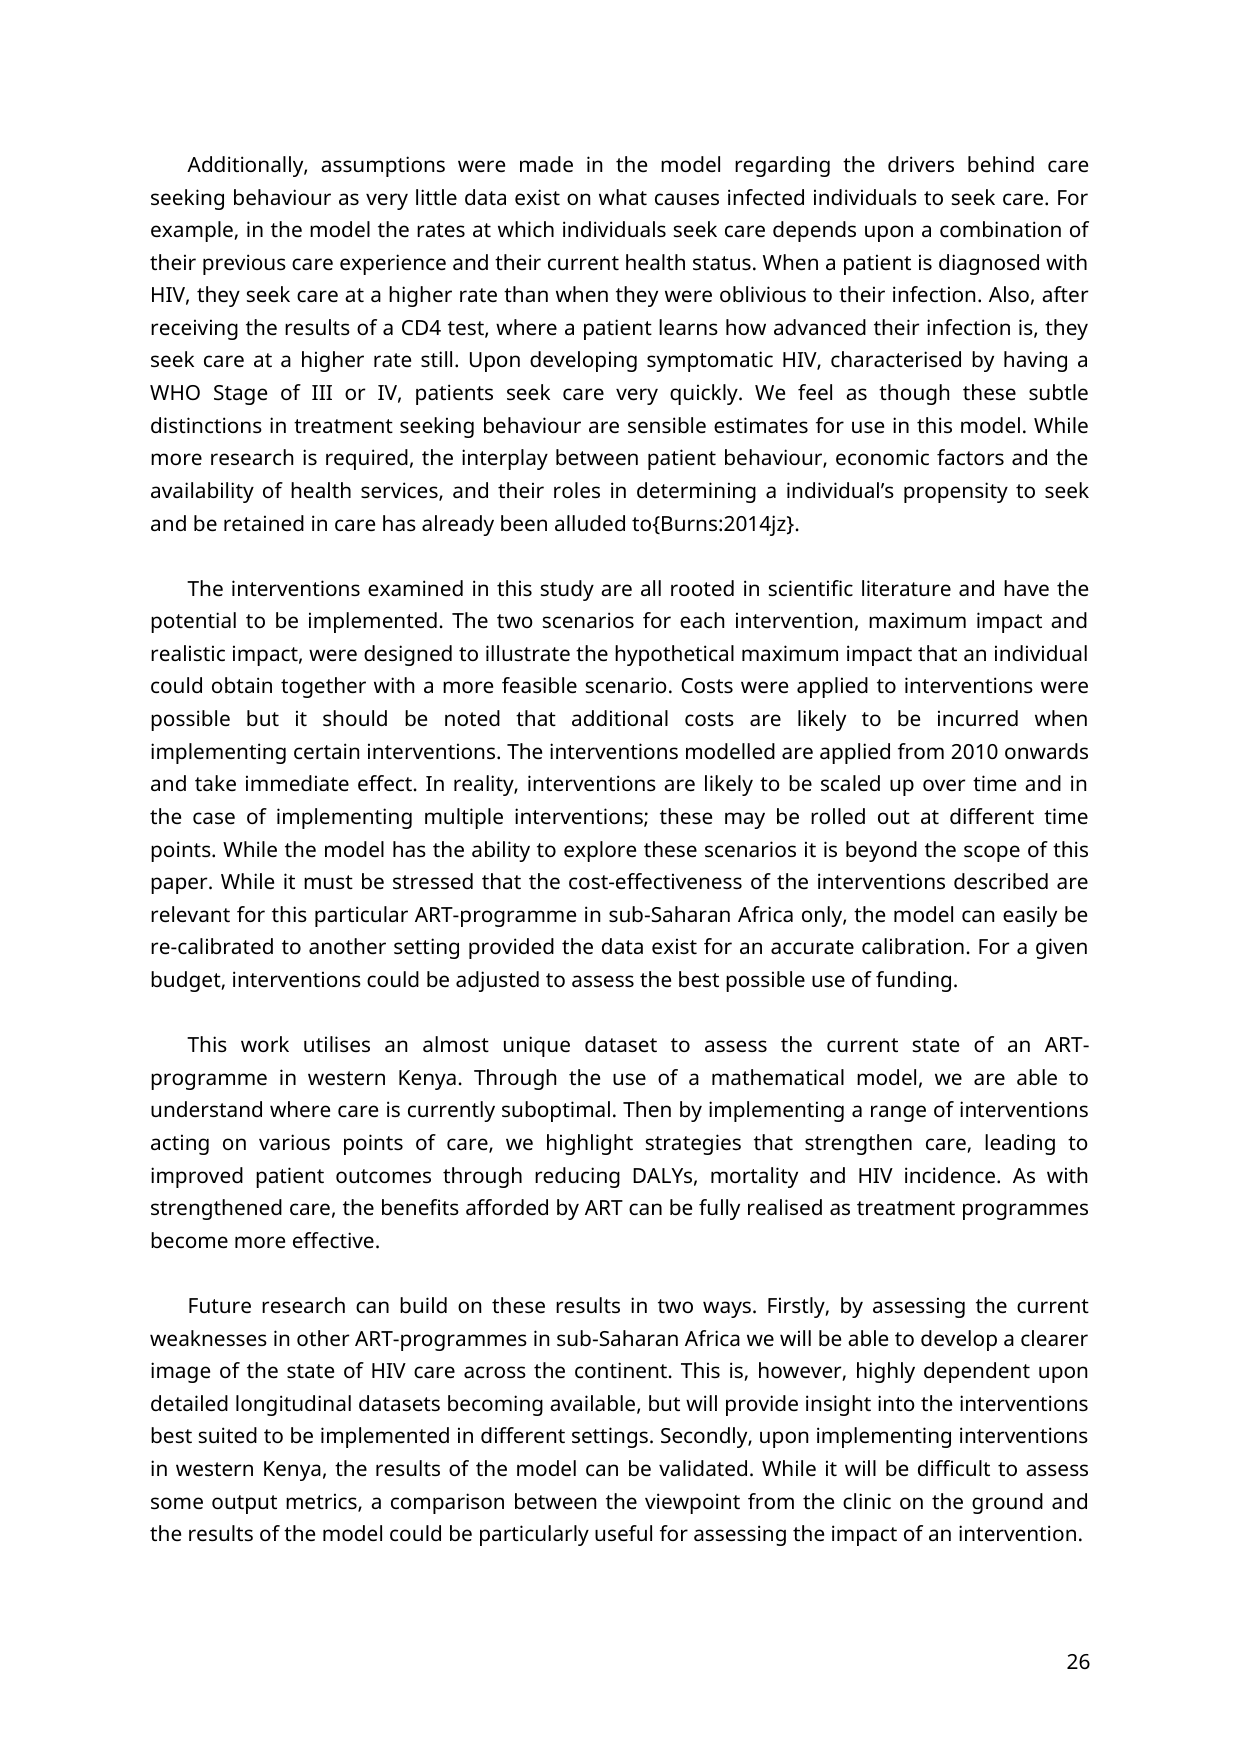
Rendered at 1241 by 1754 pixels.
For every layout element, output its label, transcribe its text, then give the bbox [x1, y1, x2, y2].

text This work utilises an almost unique dataset to assess the current state of an ART-programme in western Kenya. Through the use of a mathematical model, we are able to understand where care is currently suboptimal. Then by implementing a range of interventions acting on various points of care, we highlight strategies that strengthen care, leading to improved patient outcomes through reducing DALYs, mortality and HIV incidence. As with strengthened care, the benefits afforded by ART can be fully realised as treatment programmes become more effective. [150, 1030, 1090, 1254]
text Future research can build on these results in two ways. Firstly, by assessing the current weaknesses in other ART-programmes in sub-Saharan Africa we will be able to develop a clearer image of the state of HIV care across the continent. This is, however, highly dependent upon detailed longitudinal datasets becoming available, but will provide insight into the interventions best suited to be implemented in different settings. Secondly, upon implementing interventions in western Kenya, the results of the model can be validated. While it will be difficult to assess some output metrics, a comparison between the viewpoint from the clinic on the ground and the results of the model could be particularly useful for assessing the impact of an intervention. [150, 1291, 1090, 1548]
text Additionally, assumptions were made in the model regarding the drivers behind care seeking behaviour as very little data exist on what causes infected individuals to seek care. For example, in the model the rates at which individuals seek care depends upon a combination of their previous care experience and their current health status. When a patient is diagnosed with HIV, they seek care at a higher rate than when they were oblivious to their infection. Also, after receiving the results of a CD4 test, where a patient learns how advanced their infection is, they seek care at a higher rate still. Upon developing symptomatic HIV, characterised by having a WHO Stage of III or IV, patients seek care very quickly. We feel as though these subtle distinctions in treatment seeking behaviour are sensible estimates for use in this model. While more research is required, the interplay between patient behaviour, economic factors and the availability of health services, and their roles in determining a individual’s propensity to seek and be retained in care has already been alluded to{Burns:2014jz}. [150, 150, 1090, 537]
text The interventions examined in this study are all rooted in scientific literature and have the potential to be implemented. The two scenarios for each intervention, maximum impact and realistic impact, were designed to illustrate the hypothetical maximum impact that an individual could obtain together with a more feasible scenario. Costs were applied to interventions were possible but it should be noted that additional costs are likely to be incurred when implementing certain interventions. The interventions modelled are applied from 2010 onwards and take immediate effect. In reality, interventions are likely to be scaled up over time and in the case of implementing multiple interventions; these may be rolled out at different time points. While the model has the ability to explore these scenarios it is beyond the scope of this paper. While it must be stressed that the cost-effectiveness of the interventions described are relevant for this particular ART-programme in sub-Saharan Africa only, the model can easily be re-calibrated to another setting provided the data exist for an accurate calibration. For a given budget, interventions could be adjusted to assess the best possible use of funding. [150, 574, 1090, 993]
